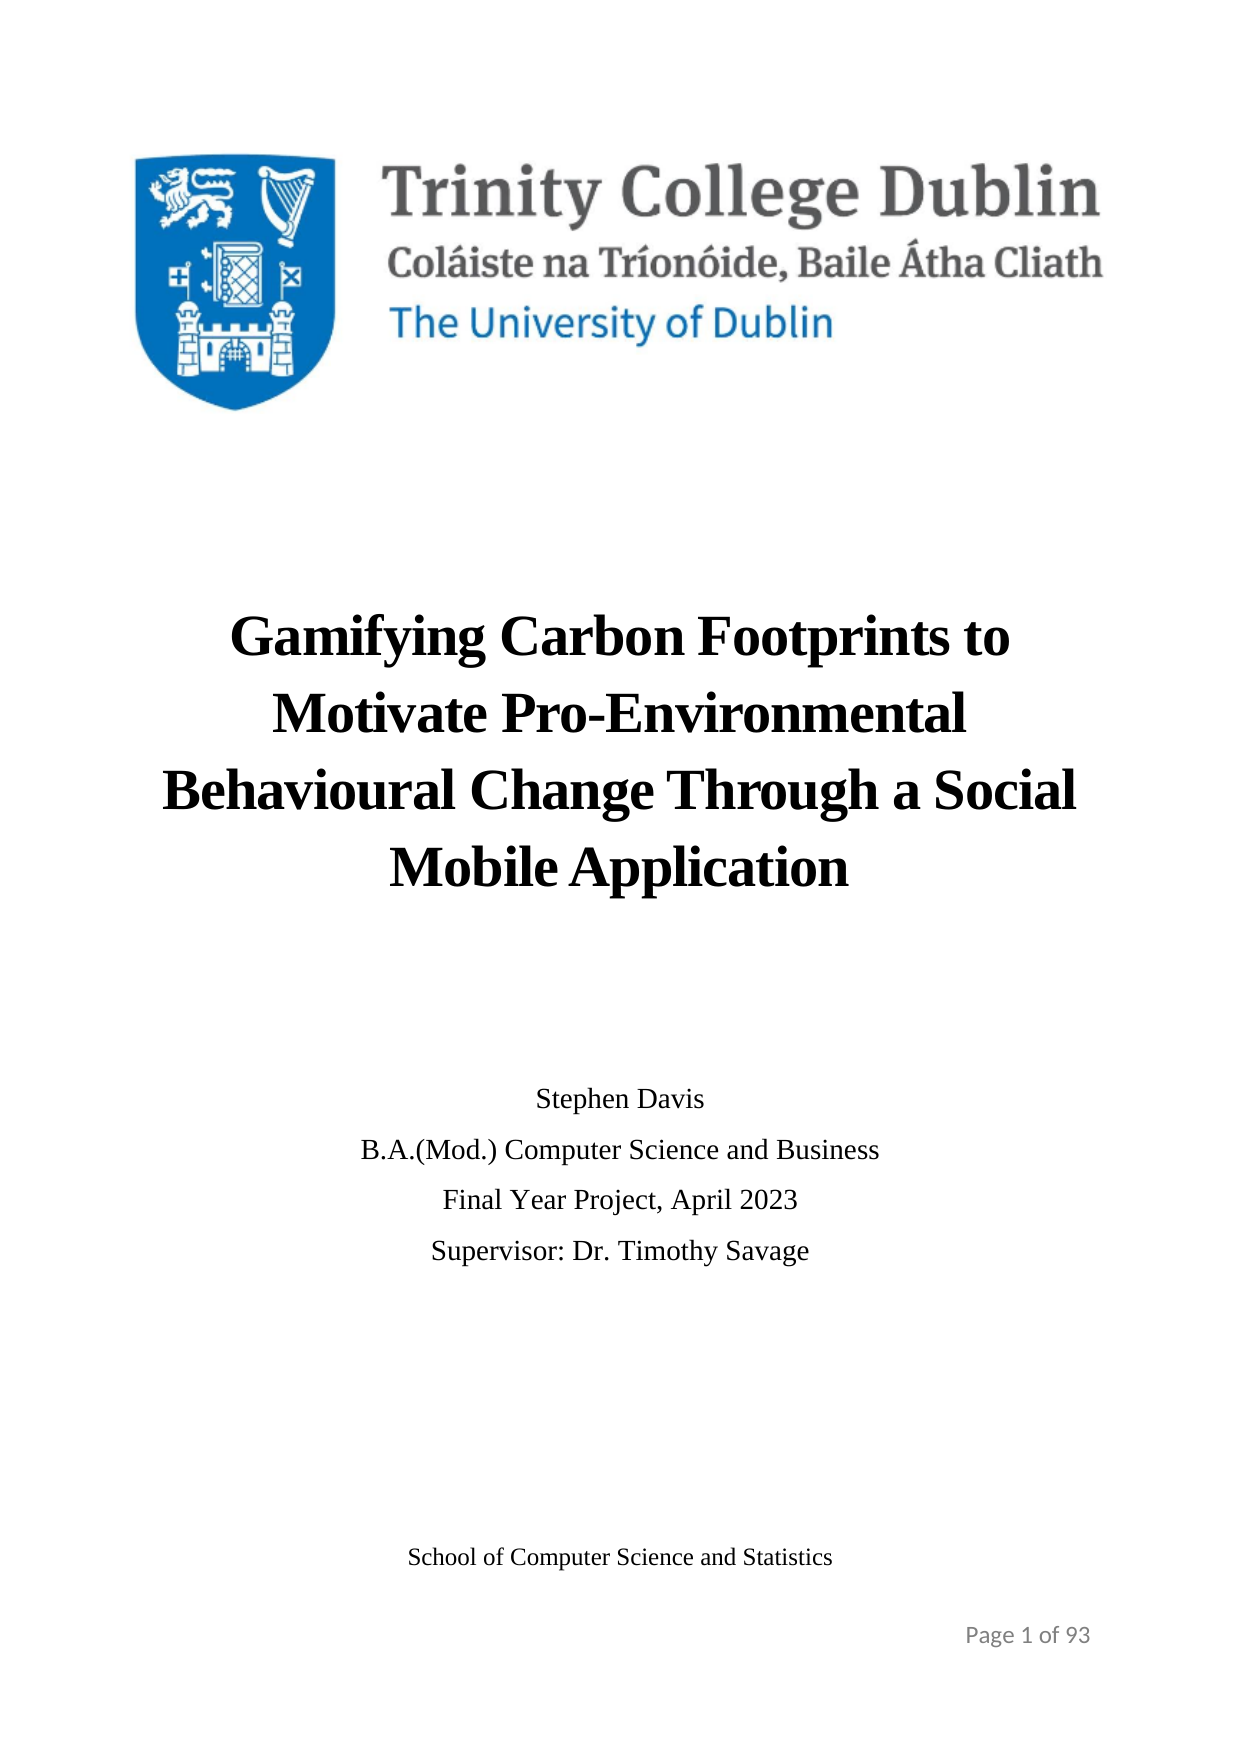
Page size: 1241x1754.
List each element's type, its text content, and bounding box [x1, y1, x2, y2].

text School of Computer Science and Statistics [150, 1542, 1090, 1570]
text Stephen Davis [150, 1082, 1090, 1115]
title Gamifying Carbon Footprints to Motivate Pro-Environmental Behavioural Change Through a Social Mobile Application [150, 601, 1090, 899]
text Final Year Project, April 2023 [150, 1182, 1090, 1216]
text B.A.(Mod.) Computer Science and Business [150, 1132, 1090, 1166]
text Supervisor: Dr. Timothy Savage [150, 1233, 1090, 1266]
picture [123, 150, 1117, 414]
